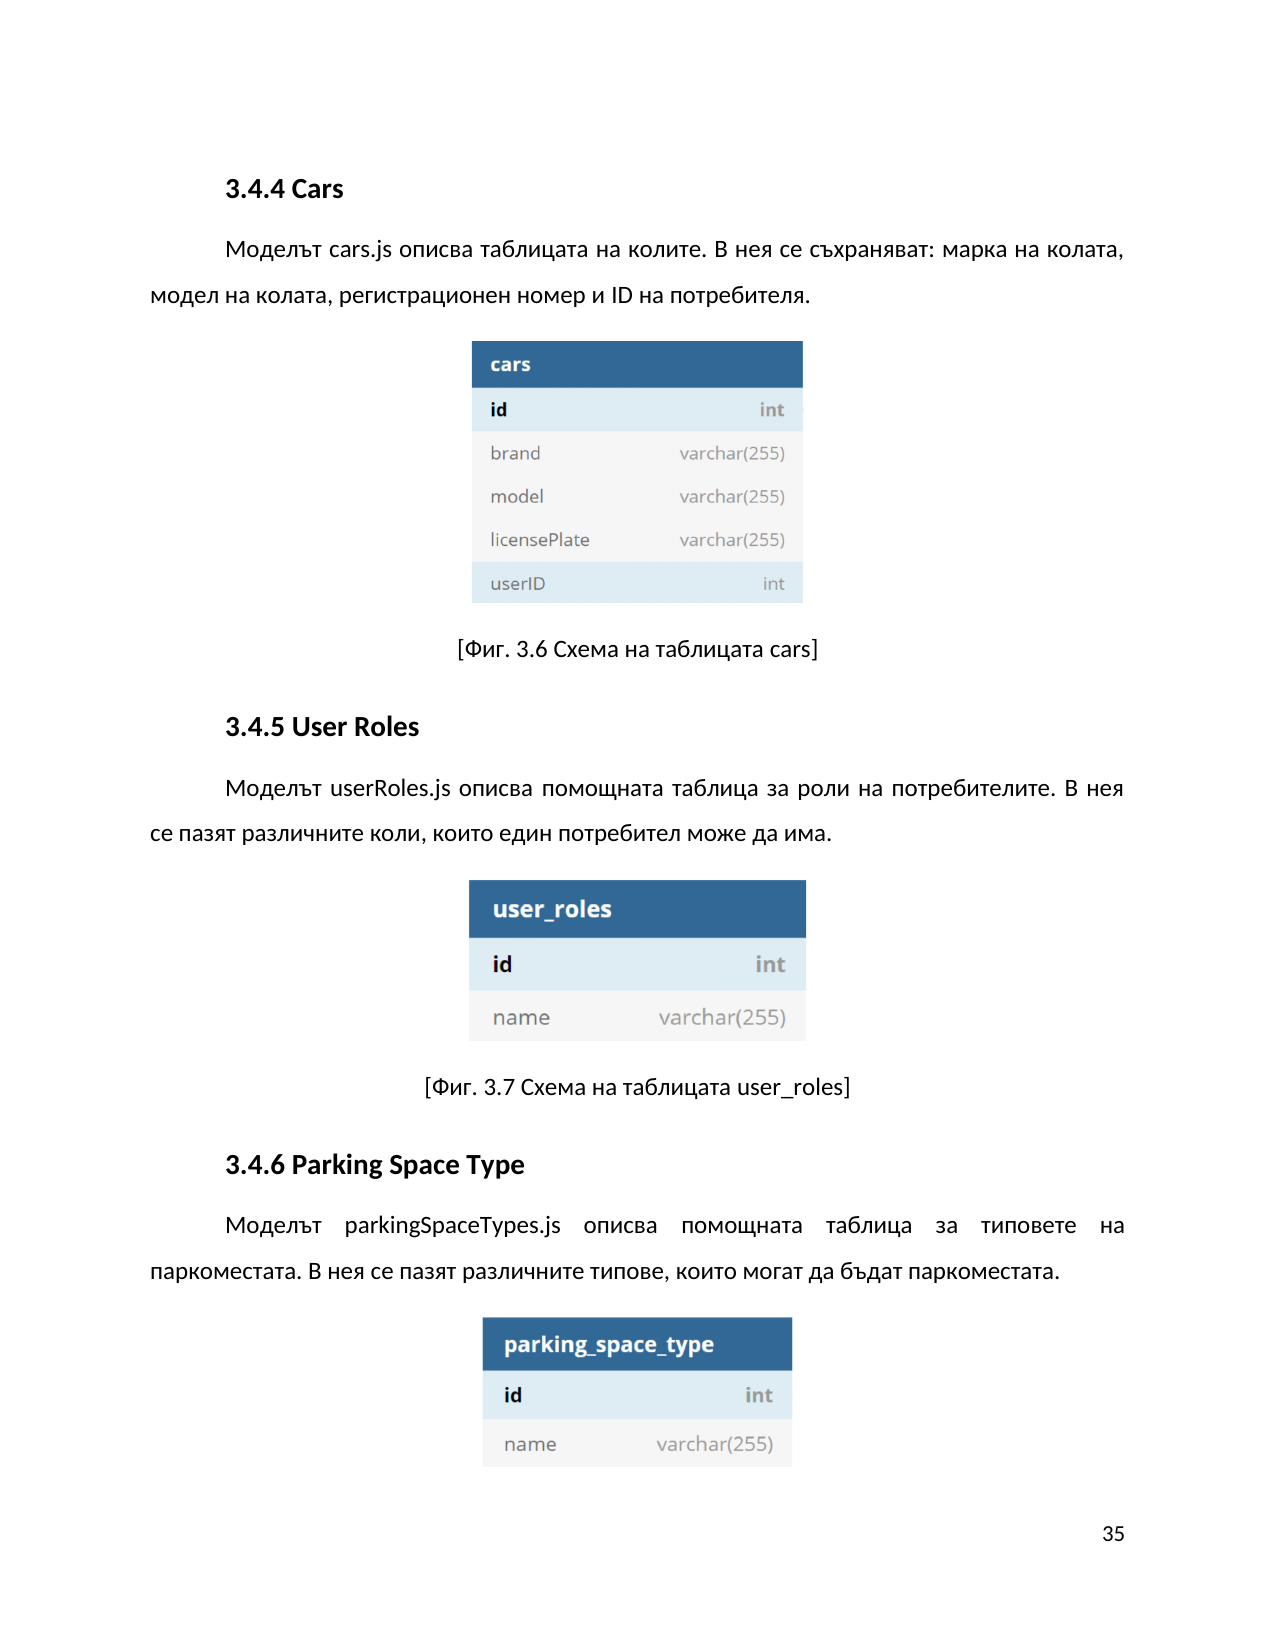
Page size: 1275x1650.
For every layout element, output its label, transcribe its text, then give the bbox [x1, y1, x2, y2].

subtitle 3.4.4 Cars [150, 170, 1125, 205]
text [Фиг. 3.6 Схема на таблицата cars] [150, 633, 1125, 664]
text Моделът userRoles.js описва помощната таблица за роли на потребителите. В нея се пазят различните коли, които един потребител може да има. [150, 772, 1125, 848]
subtitle 3.4.5 User Roles [150, 708, 1125, 744]
picture [471, 341, 804, 603]
text [Фиг. 3.7 Схема на таблицата user_roles] [150, 1071, 1125, 1102]
picture [482, 1317, 793, 1467]
picture [468, 880, 807, 1041]
subtitle 3.4.6 Parking Space Type [150, 1146, 1125, 1182]
text Моделът parkingSpaceTypes.js описва помощната таблица за типовете на паркоместата. В нея се пазят различните типове, които могат да бъдат паркоместата. [150, 1209, 1125, 1286]
text Моделът cars.js описва таблицата на колите. В нея се съхраняват: марка на колата, модел на колата, регистрационен номер и ID на потребителя. [150, 233, 1125, 309]
